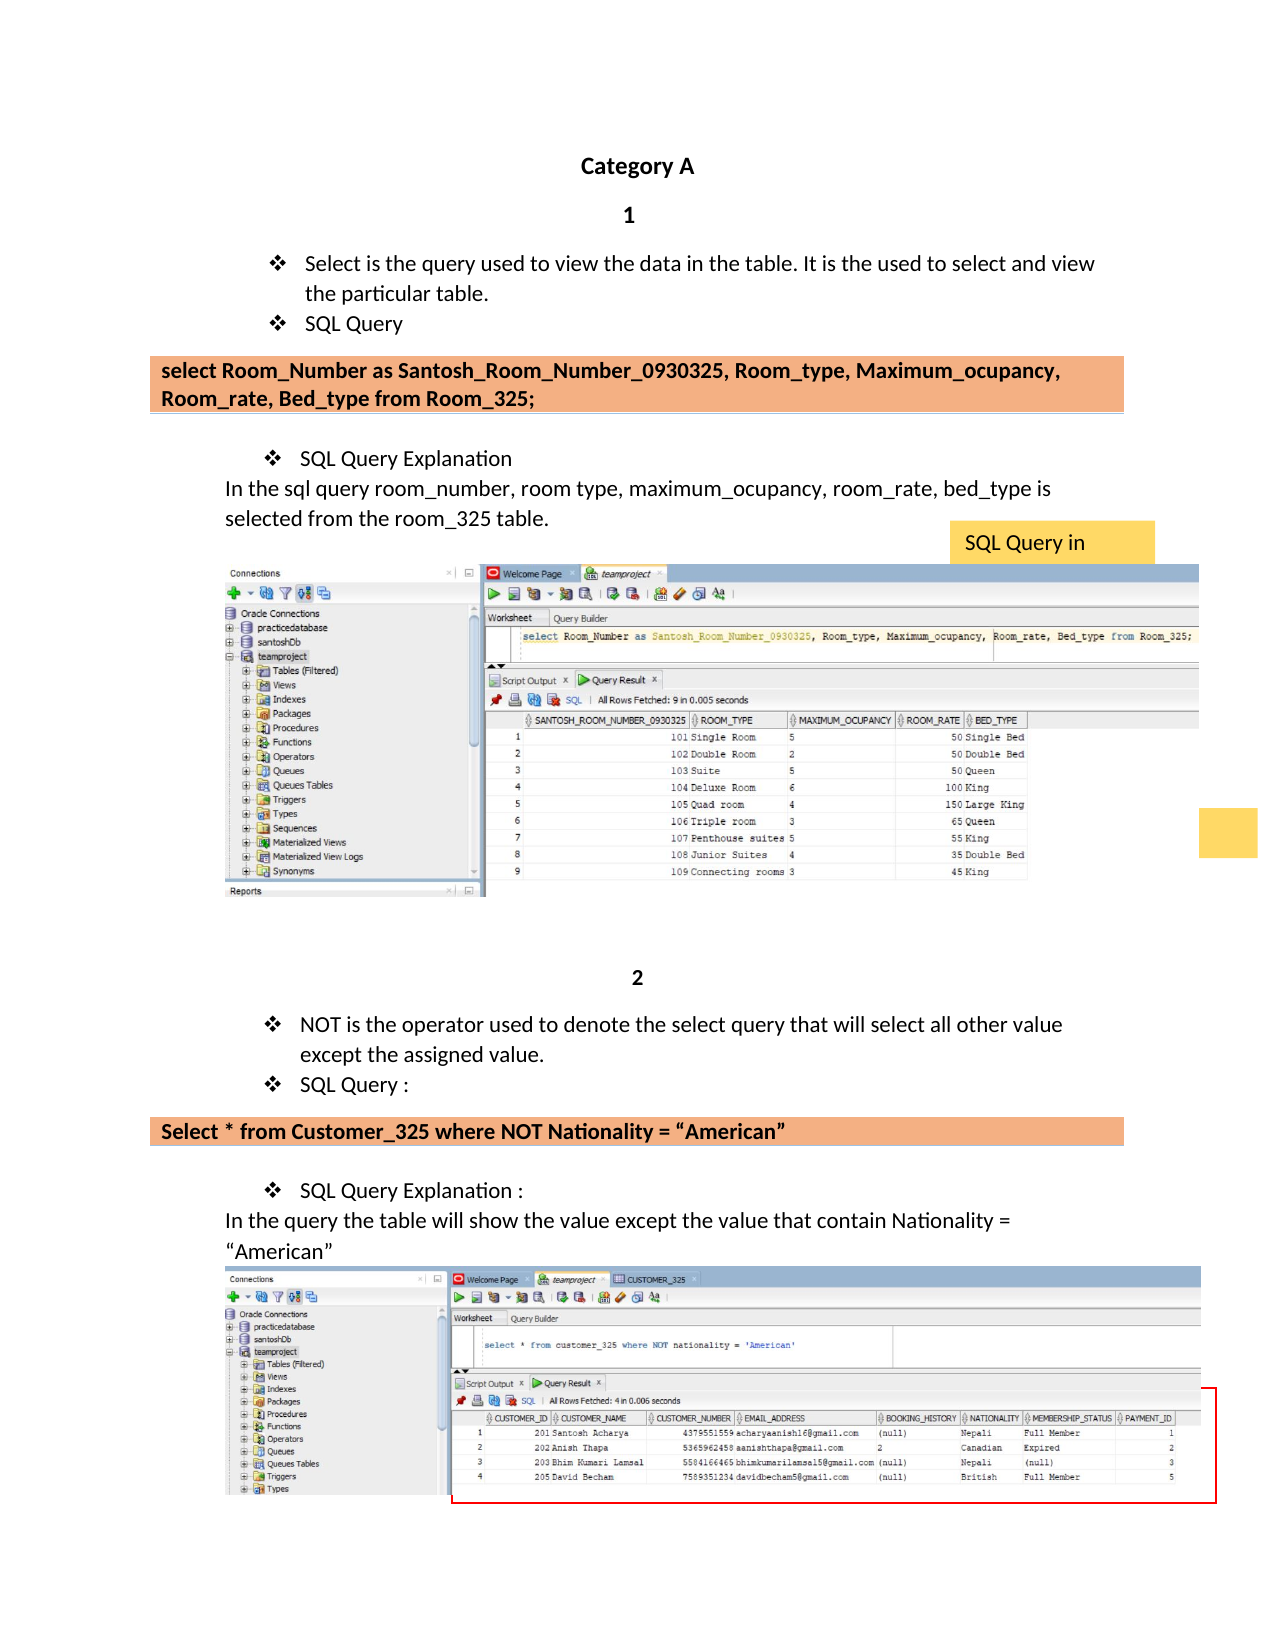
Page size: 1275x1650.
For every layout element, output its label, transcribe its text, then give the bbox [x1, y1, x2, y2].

table_header select Room_Number as Santosh_Room_Number_0930325, Room_type, Maximum_ocupancy, Room_rate, Bed_type from Room_325; [150, 356, 1124, 412]
list In the sql query room_number, room type, maximum_ocupancy, room_rate, bed_type is selected from the room_325 table. [225, 474, 1125, 532]
picture [225, 1266, 1201, 1495]
list NOT is the operator used to denote the select query that will select all other value except the assigned value. [262, 1010, 1125, 1068]
list SQL Query : [262, 1070, 1125, 1098]
text 2 [150, 963, 1125, 991]
text 1 [600, 199, 1125, 230]
list SQL Query Explanation : [262, 1176, 1125, 1204]
list SQL Query [267, 309, 1125, 338]
text Category A [150, 150, 1125, 181]
list Select is the query used to view the data in the table. It is the used to select and view the particular table. [267, 249, 1125, 307]
table_header Select * from Customer_325 where NOT Nationality = “American” [150, 1117, 1124, 1145]
list SQL Query Explanation [262, 444, 1125, 472]
list In the query the table will show the value except the value that contain Nationality = “American” [225, 1207, 1125, 1265]
picture [225, 564, 1199, 897]
